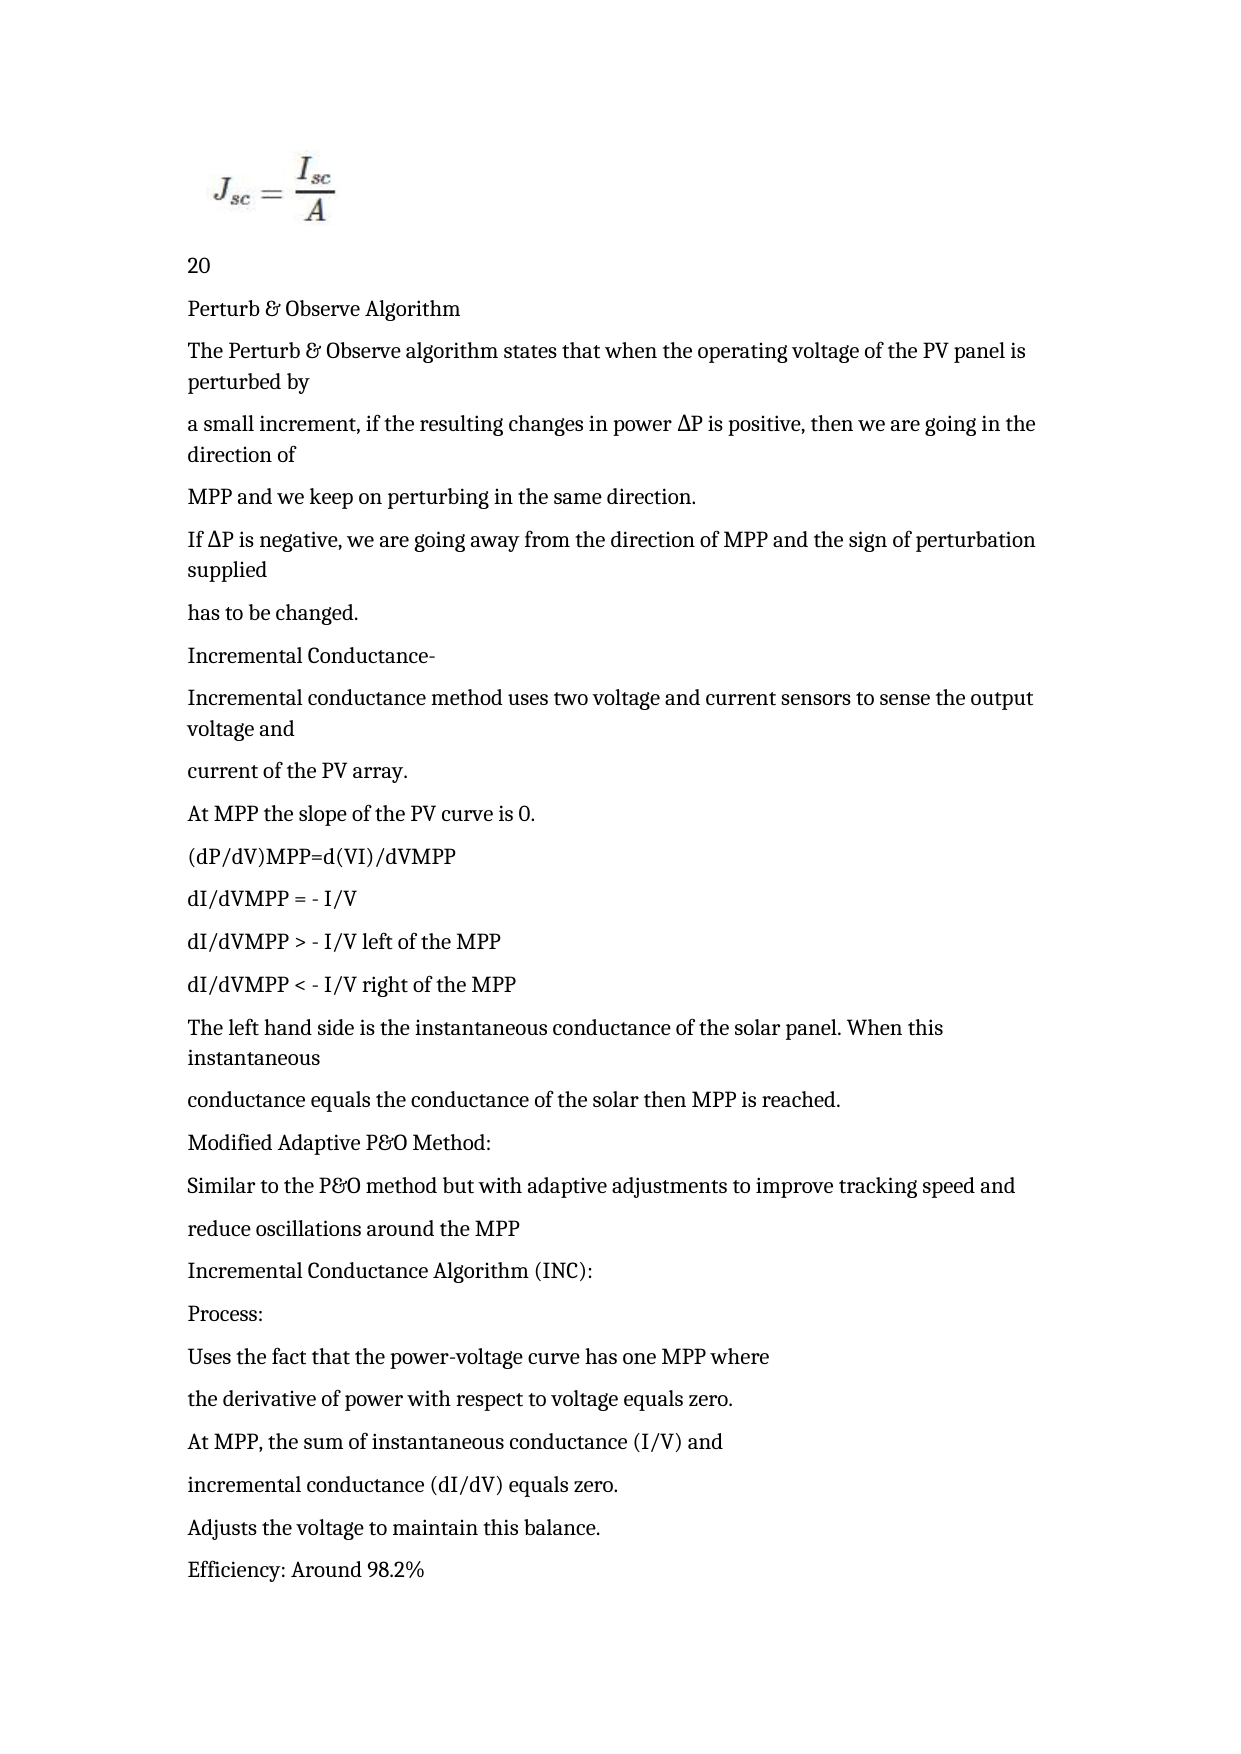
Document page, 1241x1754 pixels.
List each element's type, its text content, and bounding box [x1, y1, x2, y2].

text At MPP, the sum of instantaneous conductance (I/V) and [187, 1429, 1053, 1455]
text Incremental conductance method uses two voltage and current sensors to sense the output voltage and [187, 685, 1053, 742]
text MPP and we keep on perturbing in the same direction. [187, 484, 1053, 510]
text At MPP the slope of the PV curve is 0. [187, 801, 1053, 827]
text Modified Adaptive P&O Method: [187, 1130, 1053, 1156]
text dI/dVMPP = - I/V [187, 886, 1053, 912]
text Similar to the P&O method but with adaptive adjustments to improve tracking speed and [187, 1173, 1053, 1199]
text Process: [187, 1301, 1053, 1327]
text dI/dVMPP > - I/V left of the MPP [187, 929, 1053, 955]
text current of the PV array. [187, 758, 1053, 784]
text (dP/dV)MPP=d(VI)/dVMPP [187, 843, 1053, 870]
text has to be changed. [187, 600, 1053, 626]
text Incremental Conductance- [187, 642, 1053, 669]
text a small increment, if the resulting changes in power ΔP is positive, then we are going in the direction of [187, 411, 1053, 468]
text incremental conductance (dI/dV) equals zero. [187, 1472, 1053, 1498]
text reduce oscillations around the MPP [187, 1215, 1053, 1242]
text conductance equals the conductance of the solar then MPP is reached. [187, 1087, 1053, 1113]
text Uses the fact that the power-voltage curve has one MPP where [187, 1343, 1053, 1370]
text Adjusts the voltage to maintain this balance. [187, 1514, 1053, 1541]
text the derivative of power with respect to voltage equals zero. [187, 1386, 1053, 1412]
text Incremental Conductance Algorithm (INC): [187, 1258, 1053, 1284]
text dI/dVMPP < - I/V right of the MPP [187, 972, 1053, 998]
text Perturb & Observe Algorithm [187, 296, 1053, 322]
text 20 [187, 253, 1053, 279]
text Efficiency: Around 98.2% [187, 1557, 1053, 1583]
text The Perturb & Observe algorithm states that when the operating voltage of the PV panel is perturbed by [187, 338, 1053, 395]
text If ΔP is negative, we are going away from the direction of MPP and the sign of perturbation supplied [187, 527, 1053, 583]
text The left hand side is the instantaneous conductance of the solar panel. When this instantaneous [187, 1014, 1053, 1071]
picture [206, 150, 340, 229]
